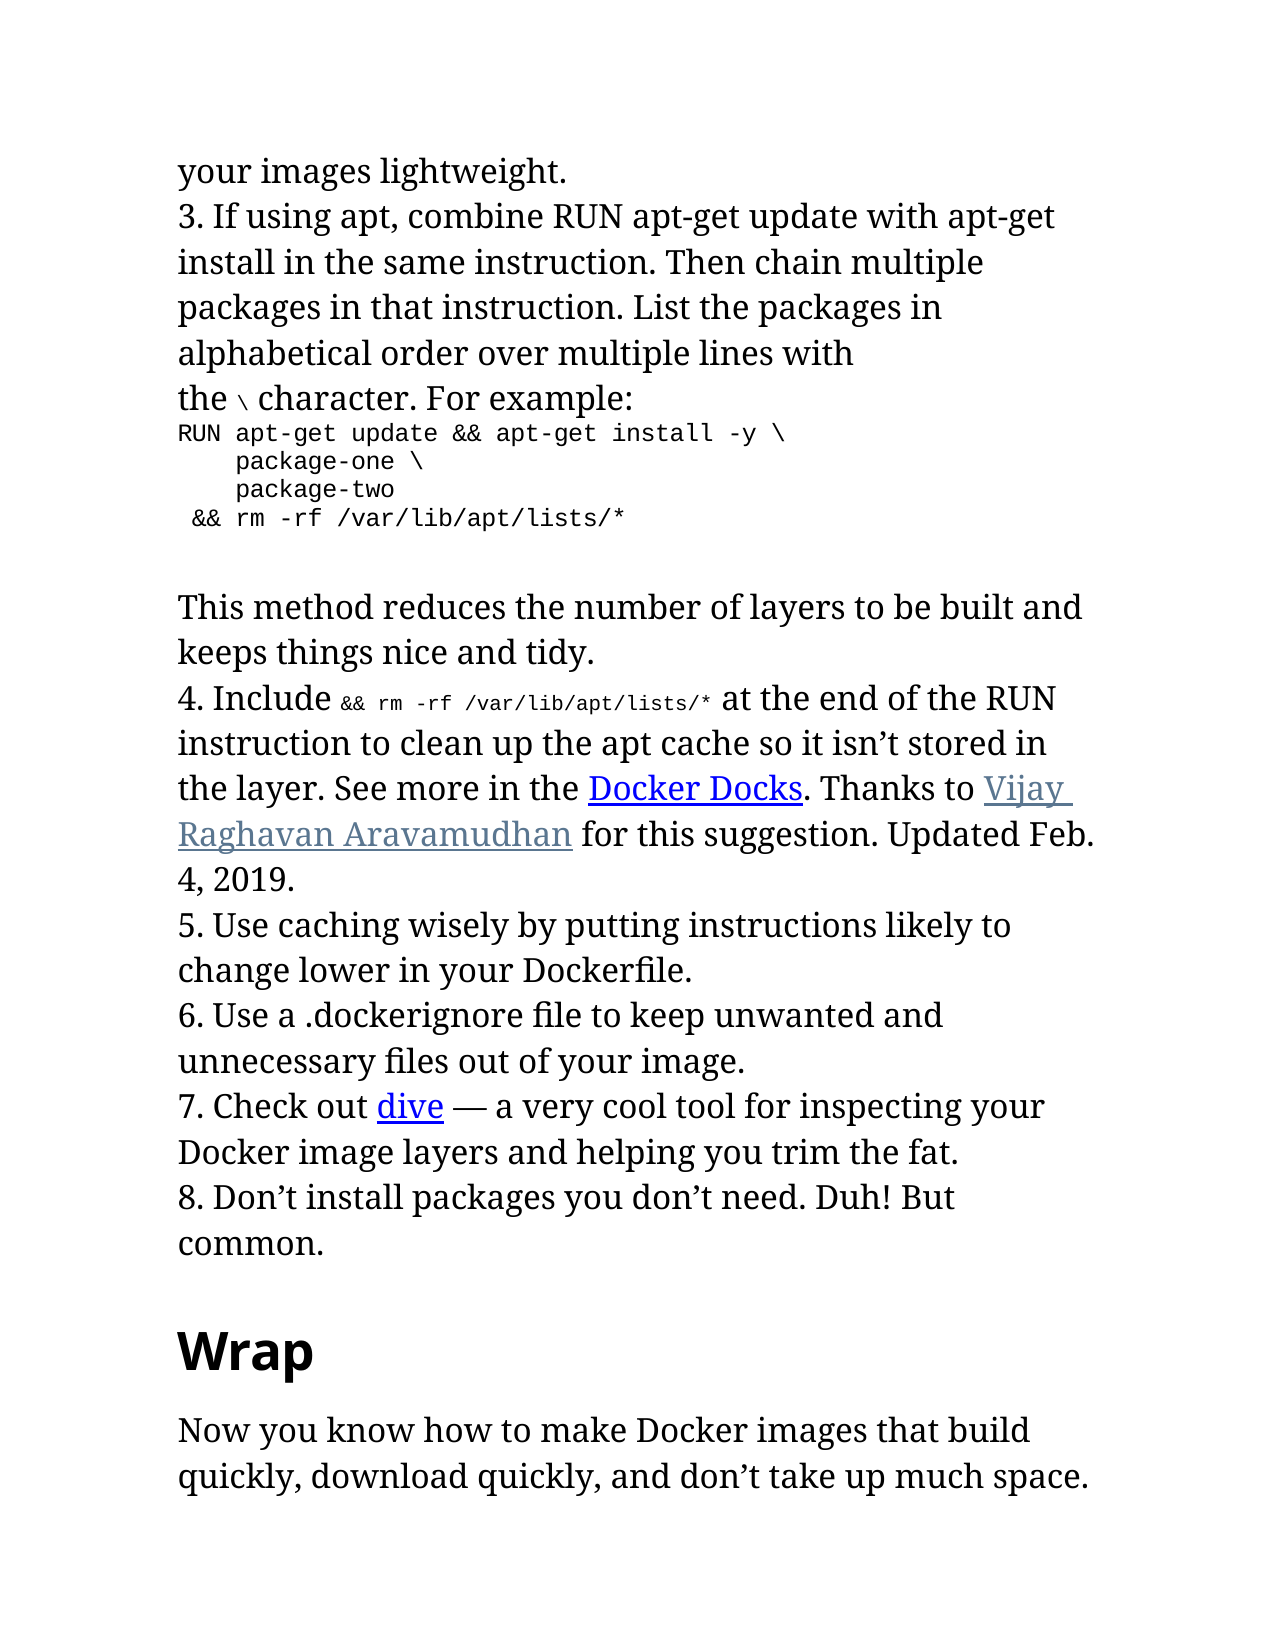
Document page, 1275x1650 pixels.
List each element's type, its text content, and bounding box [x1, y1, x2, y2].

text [177, 1407, 1098, 1498]
text RUN apt-get update && apt-get install -y \ package-one \ package-two && rm -rf /var/lib/apt/lists/* [177, 420, 1098, 533]
text Wrap [177, 1313, 1098, 1386]
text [177, 148, 1098, 420]
text This method reduces the number of layers to be built and keeps things nice and tidy. 4. Include && rm -rf /var/lib/apt/lists/* at the end of the RUN instruction to clean up the apt cache so it isn’t stored in the layer. See more in the Docker Docks. Thanks to Vijay Raghavan Aravamudhan for this suggestion. Updated Feb. 4, 2019. 5. Use caching wisely by putting instructions likely to change lower in your Dockerfile. 6. Use a .dockerignore file to keep unwanted and unnecessary files out of your image. 7. Check out dive — a very cool tool for inspecting your Docker image layers and helping you trim the fat. 8. Don’t install packages you don’t need. Duh! But common. [177, 583, 1098, 1265]
